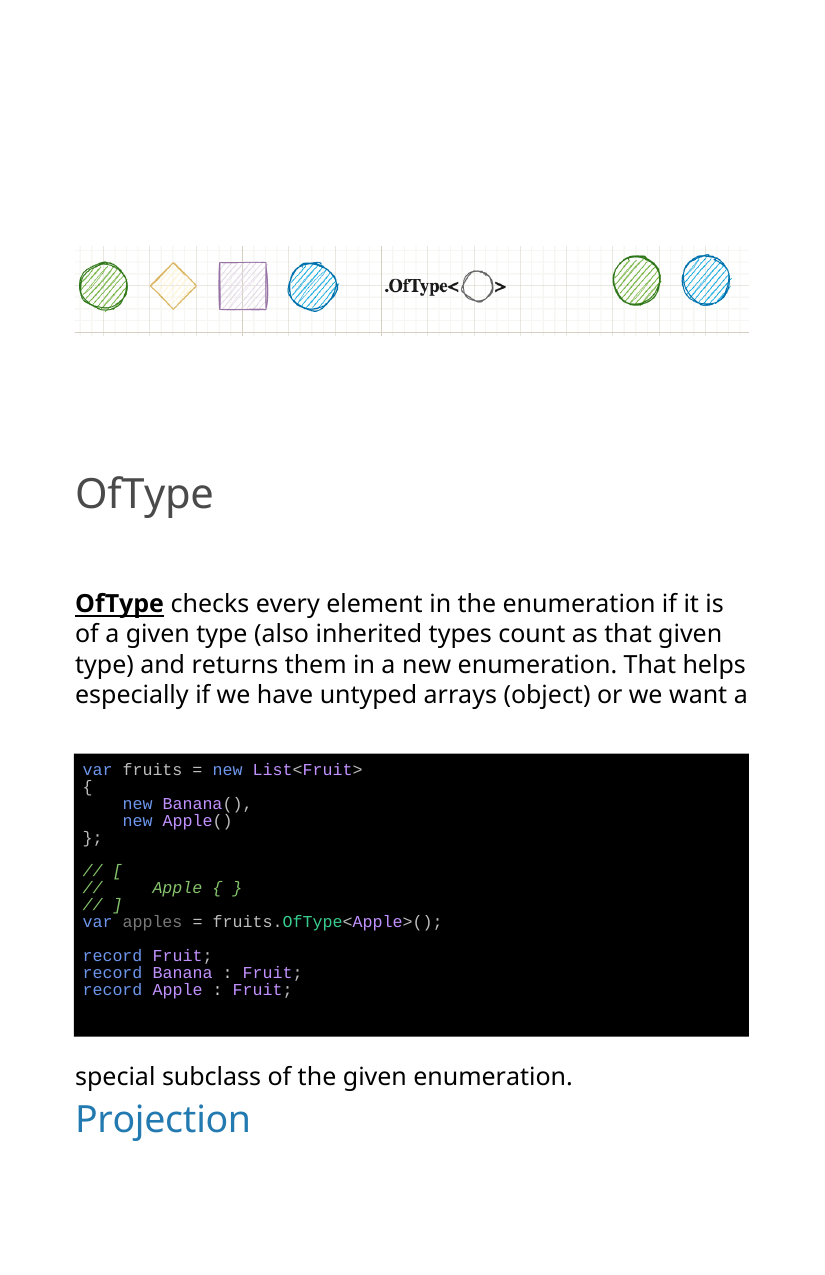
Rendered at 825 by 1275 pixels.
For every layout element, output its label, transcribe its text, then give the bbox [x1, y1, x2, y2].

picture [73, 246, 749, 336]
text OfType checks every element in the enumeration if it is of a given type (also inherited types count as that given type) and returns them in a new enumeration. That helps especially if we have untyped arrays (object) or we want a special subclass of the given enumeration. [75, 588, 750, 1093]
text Projection [75, 1093, 750, 1144]
